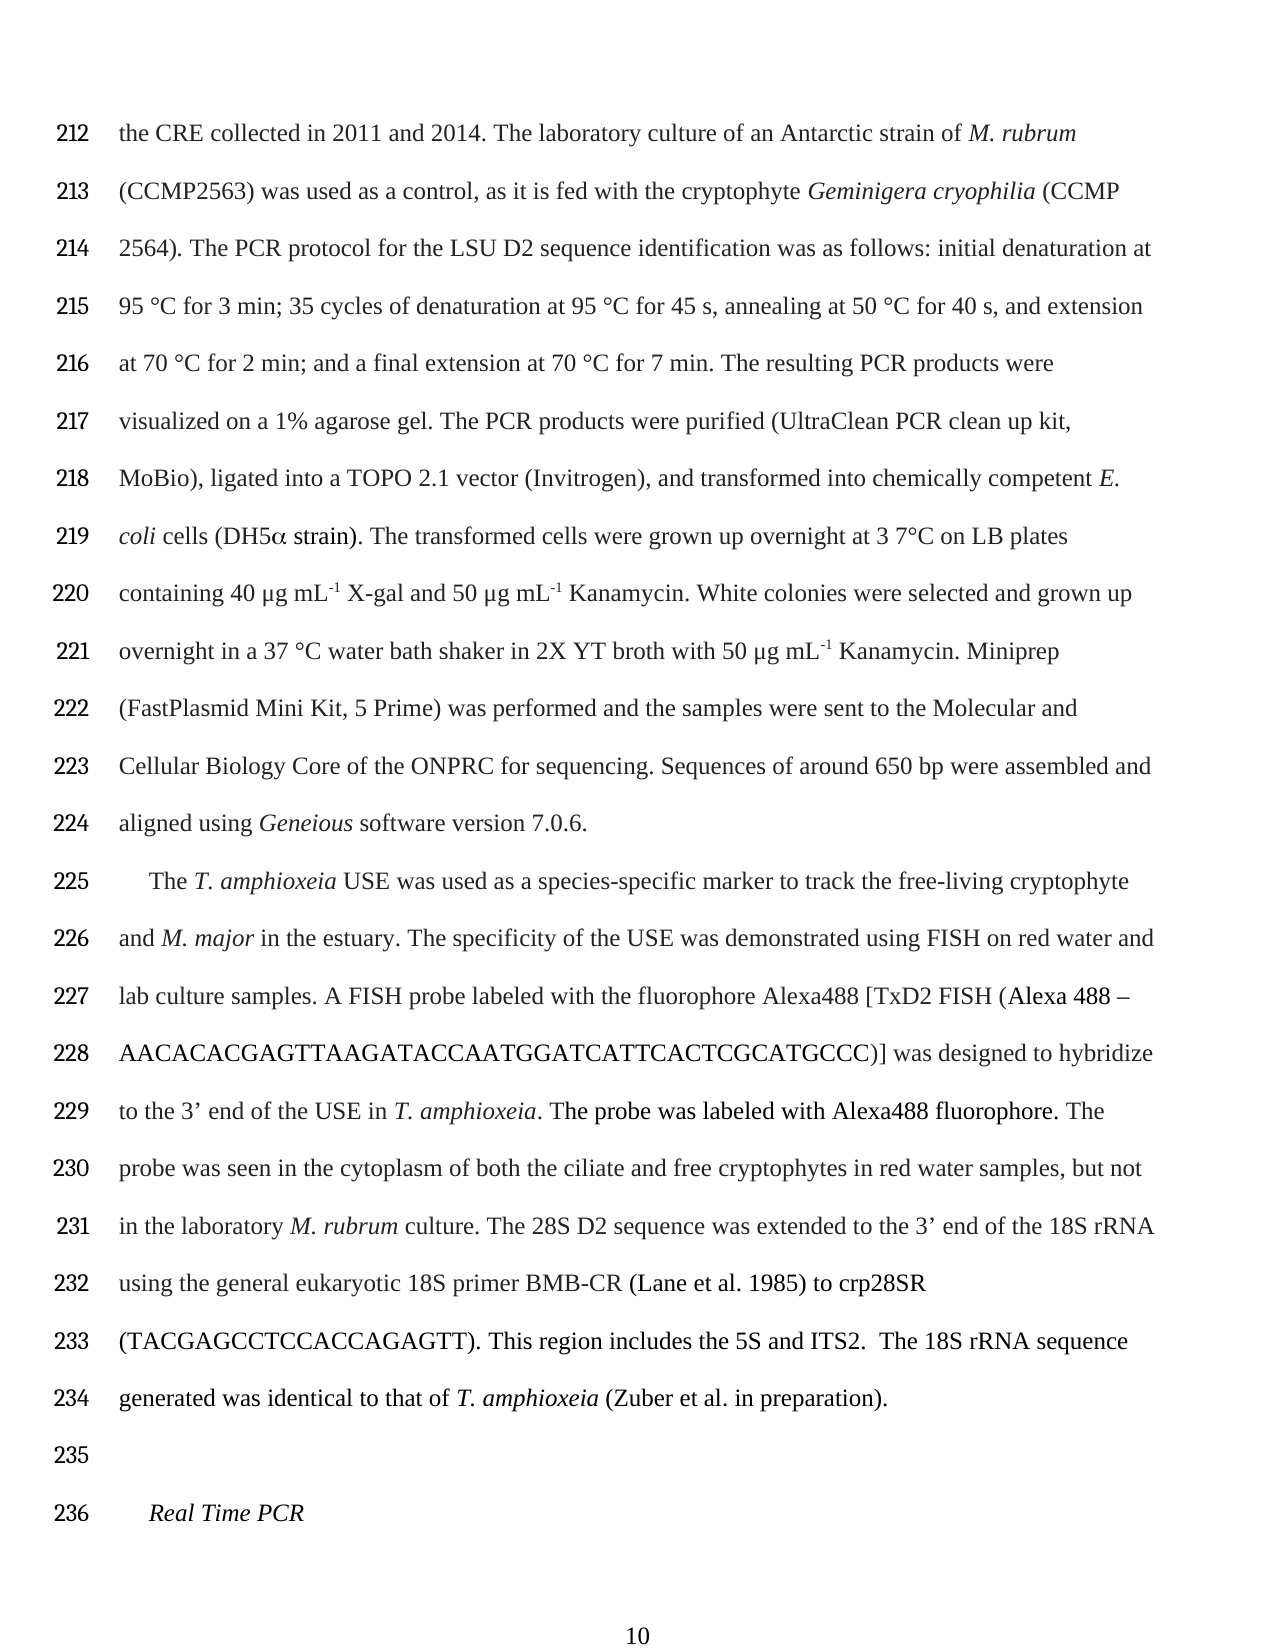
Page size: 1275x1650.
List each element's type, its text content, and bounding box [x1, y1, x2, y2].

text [118, 118, 1156, 837]
text Real Time PCR [118, 1498, 1156, 1527]
text The T. amphioxeia USE was used as a species-specific marker to track the free-living cryptophyte and M. major in the estuary. The specificity of the USE was demonstrated using FISH on red water and lab culture samples. A FISH probe labeled with the fluorophore Alexa488 [TxD2 FISH (Alexa 488 – AACACACGAGTTAAGATACCAATGGATCATTCACTCGCATGCCC)] was designed to hybridize to the 3’ end of the USE in T. amphioxeia. The probe was labeled with Alexa488 fluorophore. The probe was seen in the cytoplasm of both the ciliate and free cryptophytes in red water samples, but not in the laboratory M. rubrum culture. The 28S D2 sequence was extended to the 3’ end of the 18S rRNA using the general eukaryotic 18S primer BMB-CR (Lane et al. 1985) to crp28SR (TACGAGCCTCCACCAGAGTT). This region includes the 5S and ITS2. The 18S rRNA sequence generated was identical to that of T. amphioxeia (Zuber et al. in preparation). [118, 866, 1156, 1412]
